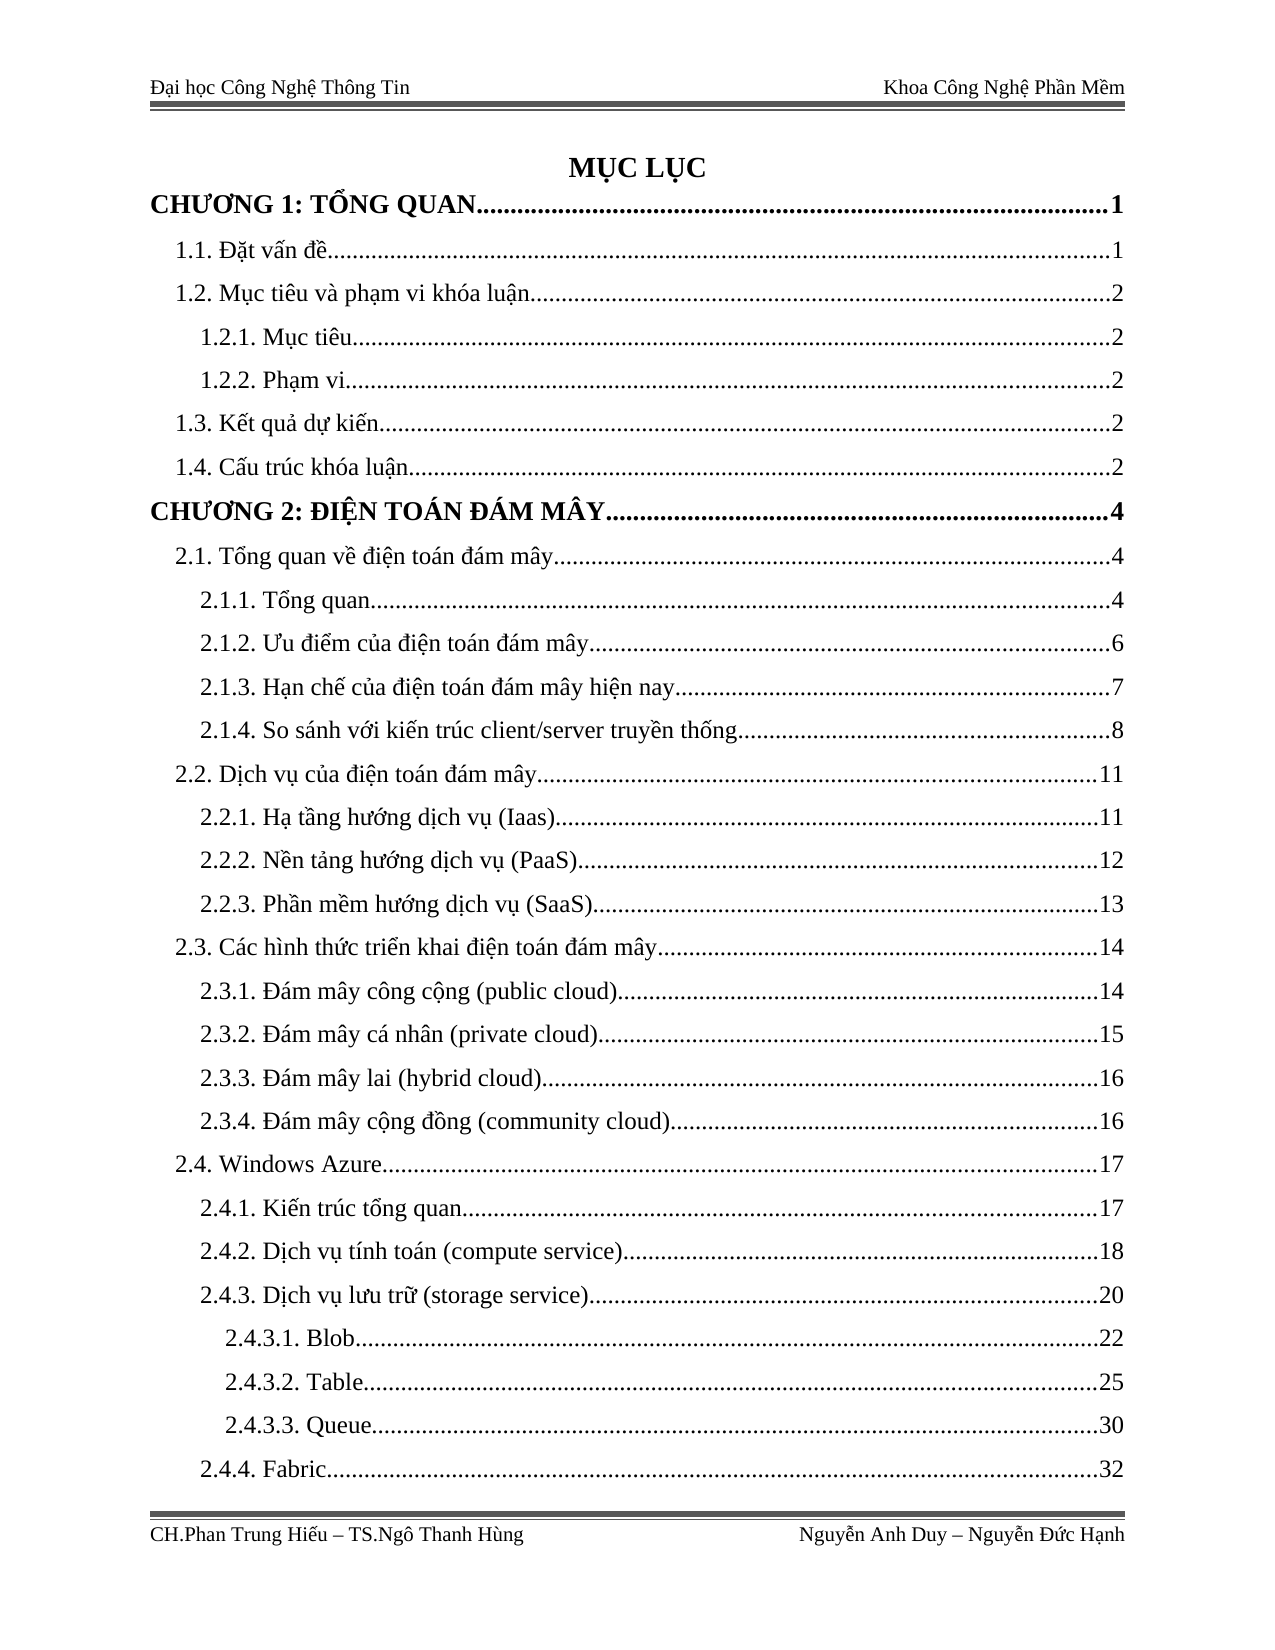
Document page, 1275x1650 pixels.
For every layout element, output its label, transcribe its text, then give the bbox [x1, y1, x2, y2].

text 2.2.3. Phần mềm hướng dịch vụ (SaaS) 13 [200, 889, 1125, 918]
text 2.1.1. Tổng quan 4 [200, 585, 1125, 614]
text 2.1. Tổng quan về điện toán đám mây 4 [175, 541, 1125, 570]
text 2.3.1. Đám mây công cộng (public cloud) 14 [200, 976, 1125, 1004]
text 2.3.3. Đám mây lai (hybrid cloud) 16 [200, 1063, 1125, 1091]
text MỤC LỤC [150, 150, 1125, 183]
text 2.4.3. Dịch vụ lưu trữ (storage service) 20 [200, 1280, 1125, 1309]
text 2.3. Các hình thức triển khai điện toán đám mây 14 [175, 932, 1125, 961]
text 2.4.1. Kiến trúc tổng quan 17 [200, 1193, 1125, 1222]
text 1.4. Cấu trúc khóa luận 2 [175, 452, 1125, 481]
text 1.3. Kết quả dự kiến 2 [175, 408, 1125, 437]
text 2.2. Dịch vụ của điện toán đám mây 11 [175, 759, 1125, 787]
text 2.4.3.3. Queue 30 [225, 1410, 1125, 1439]
text 1.1. Đặt vấn đề 1 [175, 235, 1125, 263]
text 2.4.4. Fabric 32 [200, 1454, 1125, 1482]
text 1.2.2. Phạm vi 2 [200, 365, 1125, 394]
text 2.4.2. Dịch vụ tính toán (compute service) 18 [200, 1236, 1125, 1265]
text 2.2.2. Nền tảng hướng dịch vụ (PaaS) 12 [200, 846, 1125, 874]
text 1.2.1. Mục tiêu 2 [200, 322, 1125, 350]
text 2.1.2. Ưu điểm của điện toán đám mây 6 [200, 628, 1125, 657]
text 2.3.4. Đám mây cộng đồng (community cloud) 16 [200, 1106, 1125, 1135]
text 1.2. Mục tiêu và phạm vi khóa luận 2 [175, 278, 1125, 307]
text 2.4. Windows Azure 17 [175, 1149, 1125, 1178]
text 2.3.2. Đám mây cá nhân (private cloud) 15 [200, 1019, 1125, 1048]
text CHƯƠNG 2: ĐIỆN TOÁN ĐÁM MÂY 4 [150, 495, 1125, 526]
text 2.2.1. Hạ tầng hướng dịch vụ (Iaas) 11 [200, 802, 1125, 831]
text CHƯƠNG 1: TỔNG QUAN 1 [150, 188, 1125, 220]
text 2.4.3.1. Blob 22 [225, 1323, 1125, 1352]
text 2.4.3.2. Table 25 [225, 1367, 1125, 1396]
text 2.1.4. So sánh với kiến trúc client/server truyền thống 8 [200, 715, 1125, 744]
text 2.1.3. Hạn chế của điện toán đám mây hiện nay 7 [200, 672, 1125, 701]
